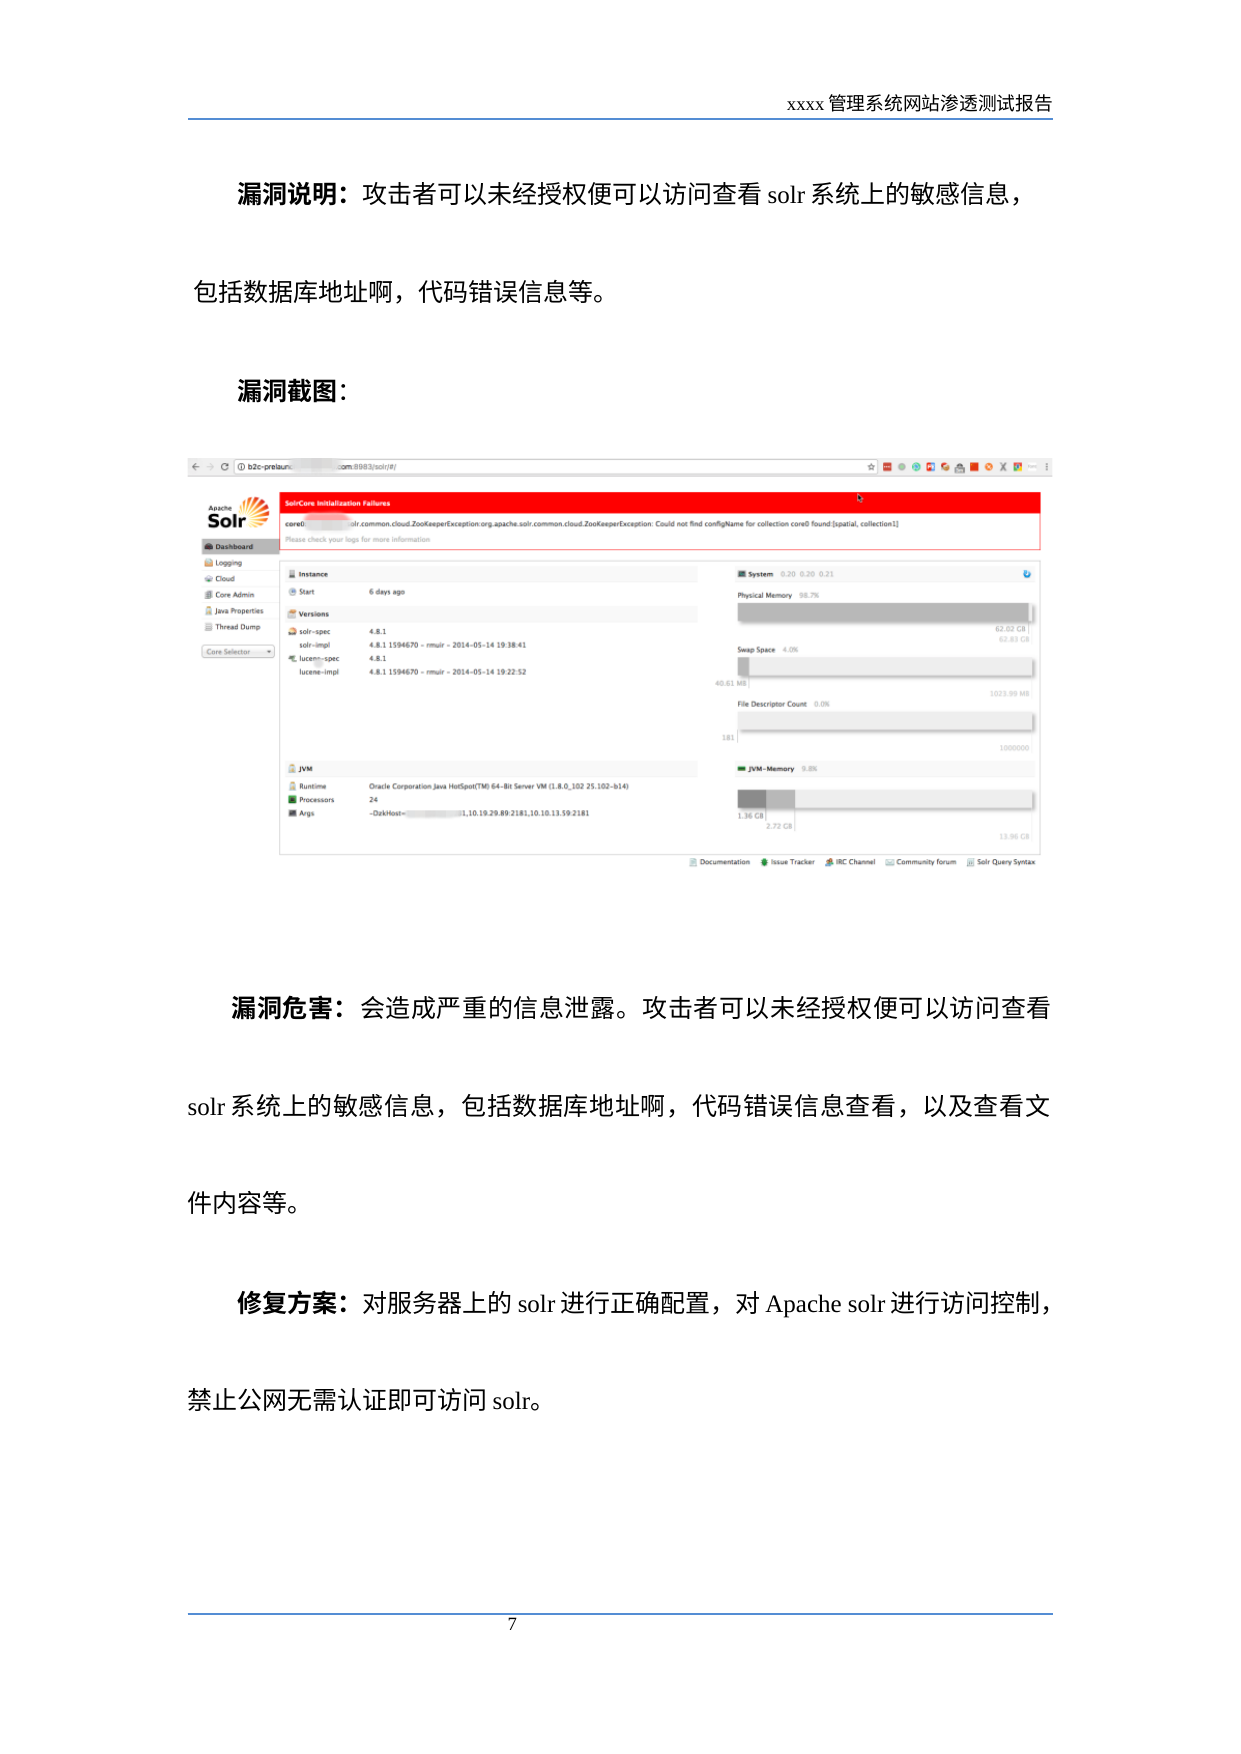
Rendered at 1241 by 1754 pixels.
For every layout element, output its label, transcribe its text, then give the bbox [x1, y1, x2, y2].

picture [187, 458, 1053, 942]
text 漏洞截图： [194, 357, 1053, 422]
text 修复方案：对服务器上的solr进行正确配置，对Apache solr进行访问控制，禁止公网无需认证即可访问solr。 [187, 1269, 1053, 1431]
text 漏洞危害：会造成严重的信息泄露。攻击者可以未经授权便可以访问查看solr系统上的敏感信息，包括数据库地址啊，代码错误信息查看，以及查看文件内容等。 [187, 974, 1053, 1234]
text 漏洞说明：攻击者可以未经授权便可以访问查看solr系统上的敏感信息，包括数据库地址啊，代码错误信息等。 [194, 160, 1053, 323]
